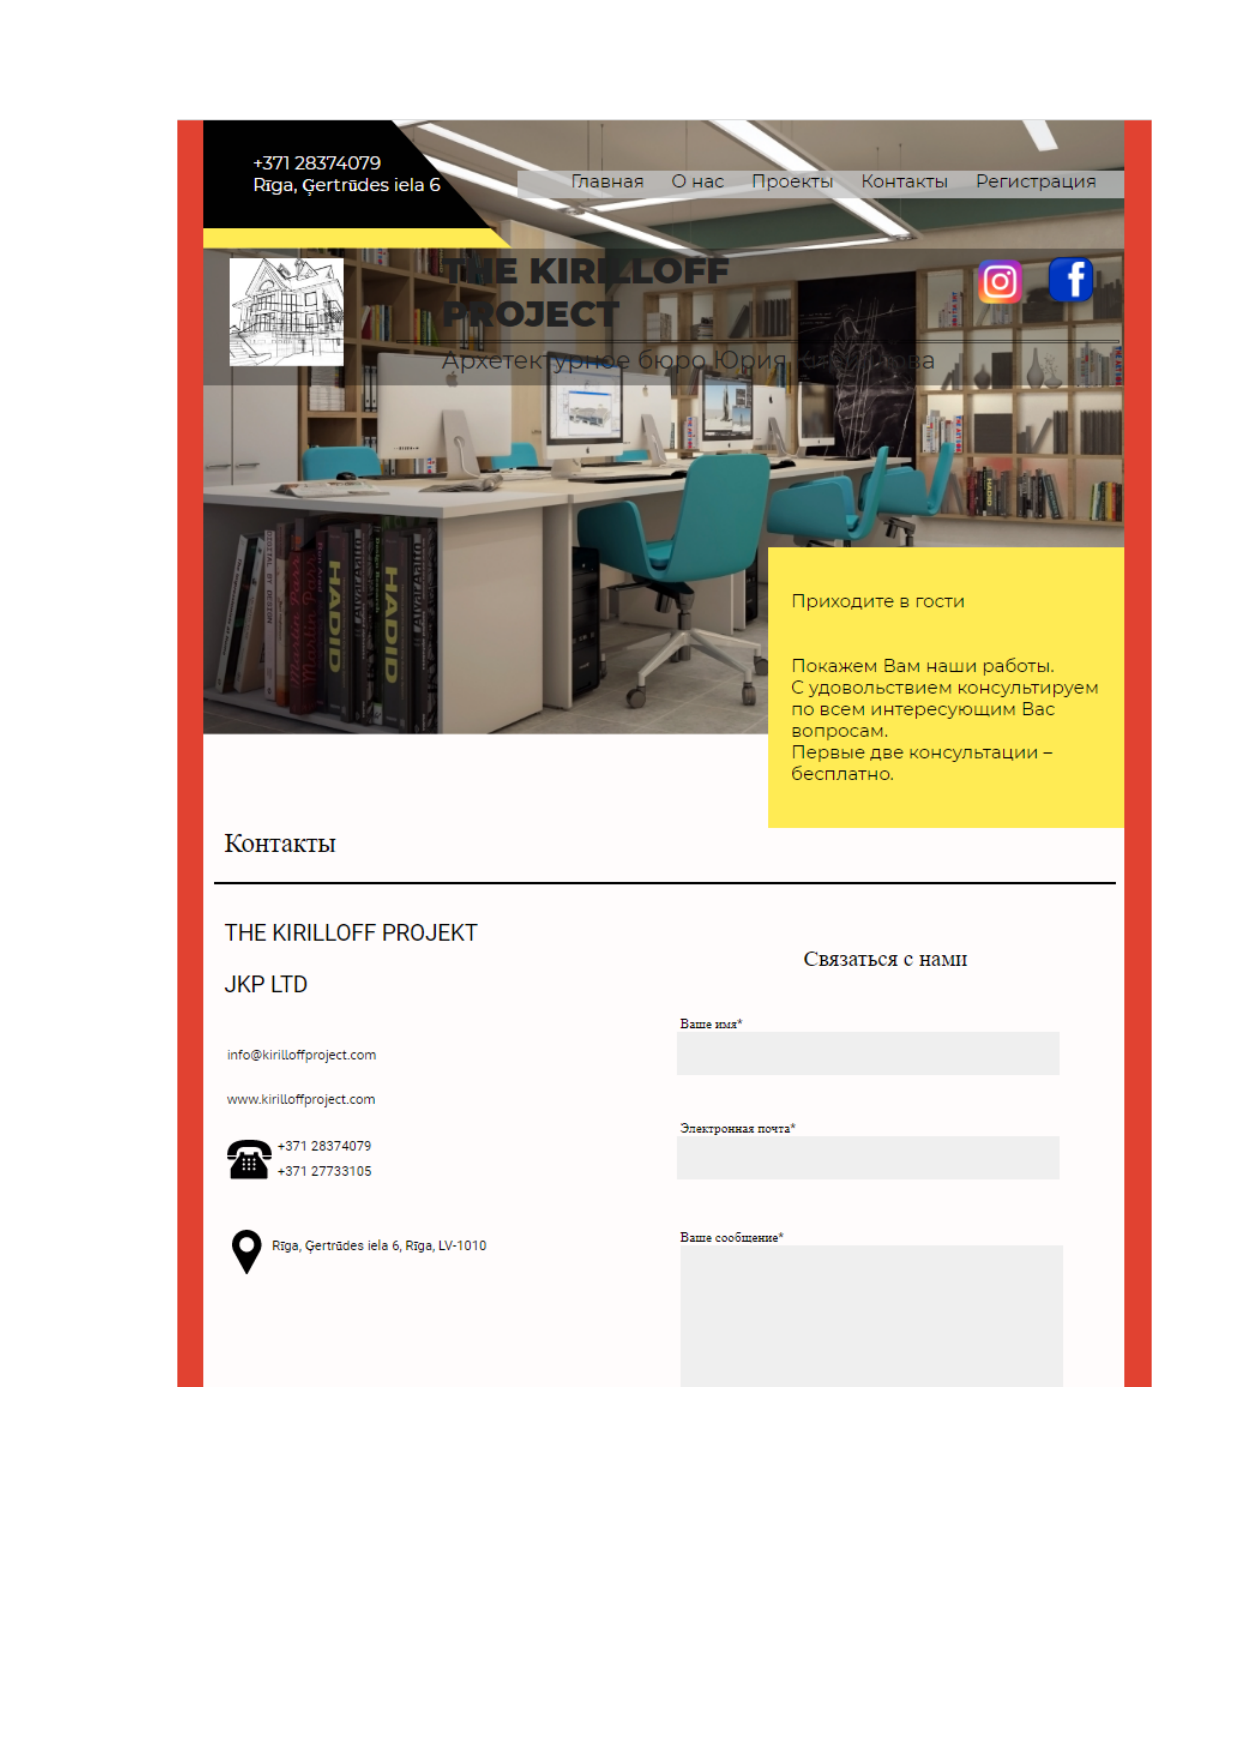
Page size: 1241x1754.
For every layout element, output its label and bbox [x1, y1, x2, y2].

picture [177, 118, 1152, 1387]
